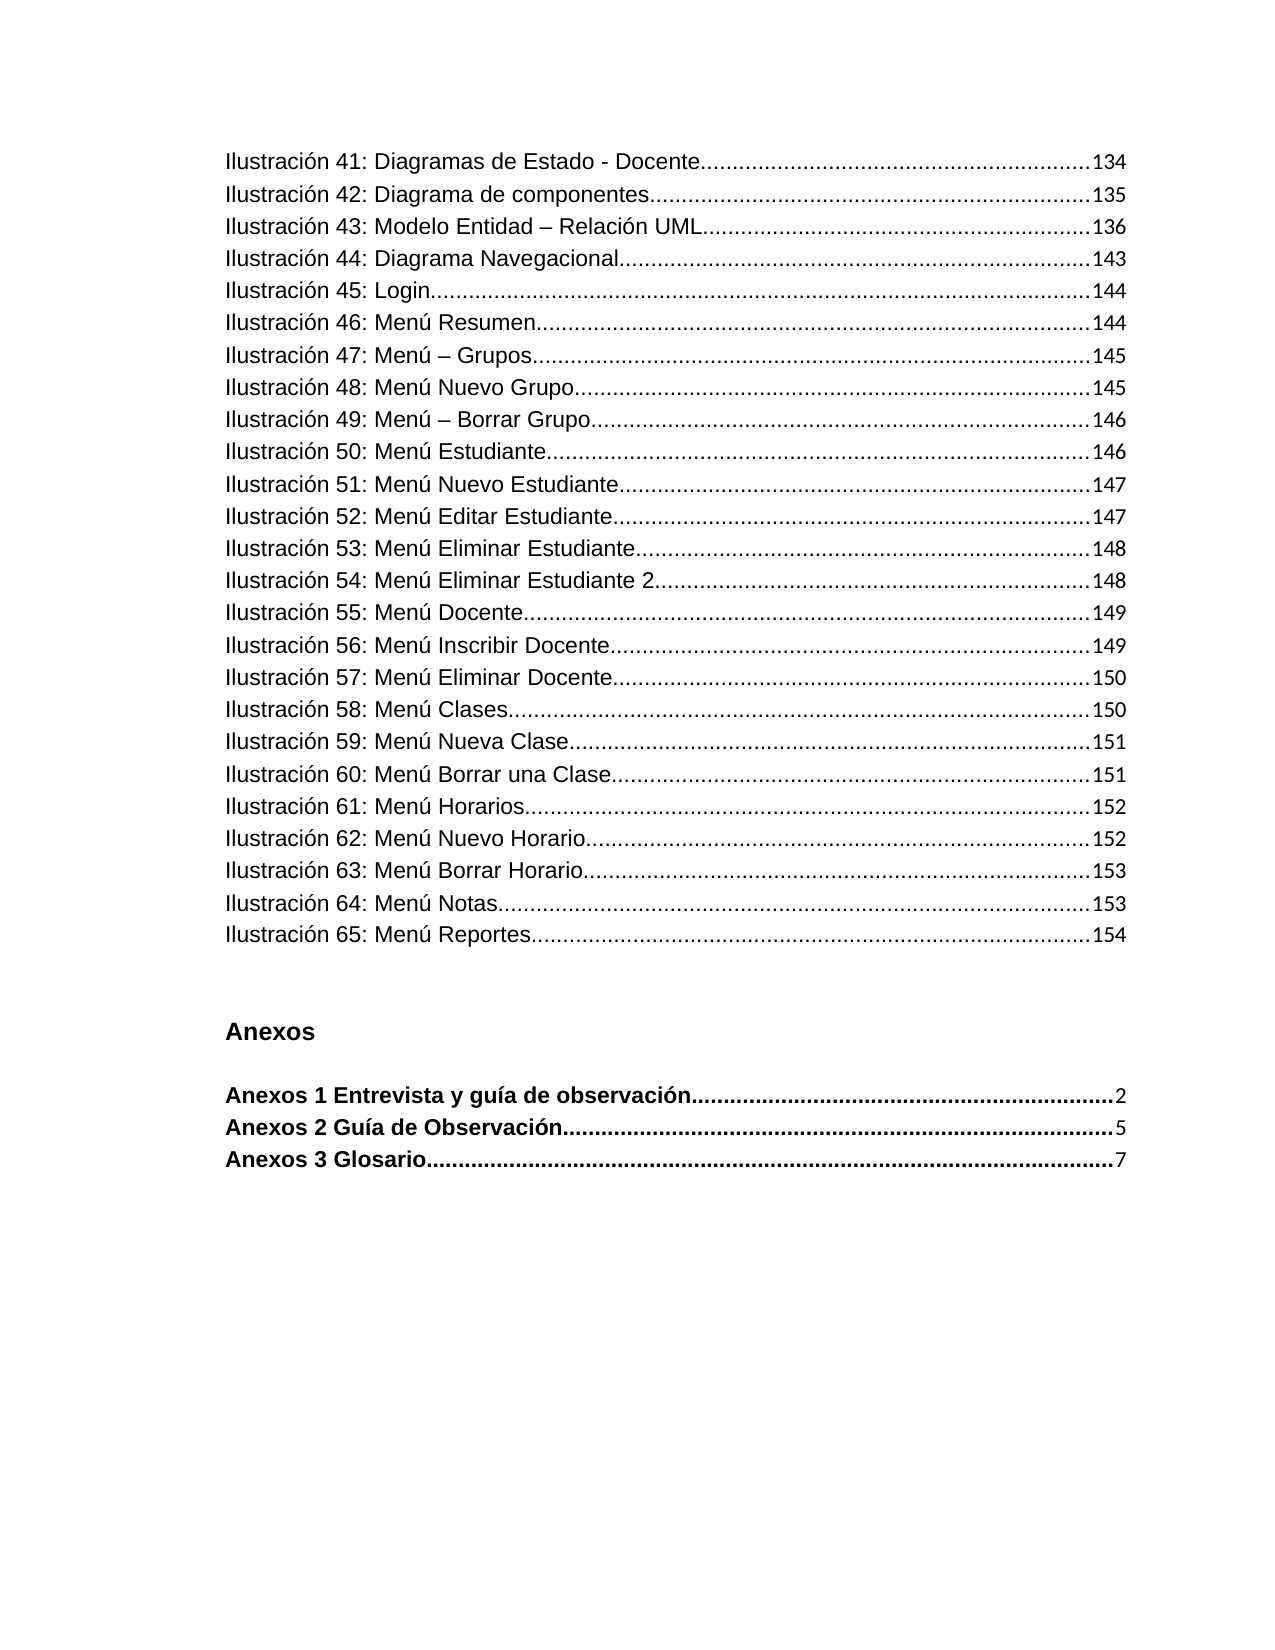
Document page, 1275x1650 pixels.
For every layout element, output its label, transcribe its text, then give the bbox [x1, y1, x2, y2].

text Ilustración 48: Menú Nuevo Grupo 145 [225, 373, 1256, 401]
text Ilustración 64: Menú Notas 153 [225, 889, 1256, 917]
text Ilustración 46: Menú Resumen 144 [225, 308, 1256, 336]
text Ilustración 62: Menú Nuevo Horario 152 [225, 824, 1256, 852]
text Ilustración 61: Menú Horarios 152 [225, 792, 1256, 820]
text Ilustración 55: Menú Docente 149 [225, 598, 1256, 626]
text Ilustración 56: Menú Inscribir Docente 149 [225, 631, 1256, 659]
text Ilustración 58: Menú Clases 150 [225, 695, 1256, 723]
text Ilustración 41: Diagramas de Estado - Docente 134 [225, 147, 1256, 175]
text Anexos 2 Guía de Observación 5 [225, 1113, 1256, 1141]
text Ilustración 43: Modelo Entidad – Relación UML 136 [225, 212, 1256, 240]
text Anexos 3 Glosario 7 [225, 1145, 1256, 1173]
text Ilustración 53: Menú Eliminar Estudiante 148 [225, 534, 1256, 562]
text Ilustración 44: Diagrama Navegacional 143 [225, 244, 1256, 272]
text Ilustración 47: Menú – Grupos 145 [225, 341, 1256, 369]
text Ilustración 60: Menú Borrar una Clase 151 [225, 760, 1256, 788]
text Ilustración 42: Diagrama de componentes 135 [225, 180, 1256, 208]
text Ilustración 63: Menú Borrar Horario 153 [225, 856, 1256, 884]
text Ilustración 57: Menú Eliminar Docente 150 [225, 663, 1256, 691]
text Ilustración 49: Menú – Borrar Grupo 146 [225, 405, 1256, 433]
text Ilustración 50: Menú Estudiante 146 [225, 437, 1256, 465]
text Ilustración 51: Menú Nuevo Estudiante 147 [225, 470, 1256, 498]
text Ilustración 59: Menú Nueva Clase 151 [225, 727, 1256, 755]
text Ilustración 45: Login 144 [225, 276, 1256, 304]
text Anexos 1 Entrevista y guía de observación 2 [225, 1081, 1256, 1109]
text Ilustración 65: Menú Reportes 154 [225, 921, 1256, 949]
text Ilustración 52: Menú Editar Estudiante 147 [225, 502, 1256, 530]
text Ilustración 54: Menú Eliminar Estudiante 2 148 [225, 566, 1256, 594]
subtitle Anexos [225, 1017, 1256, 1046]
